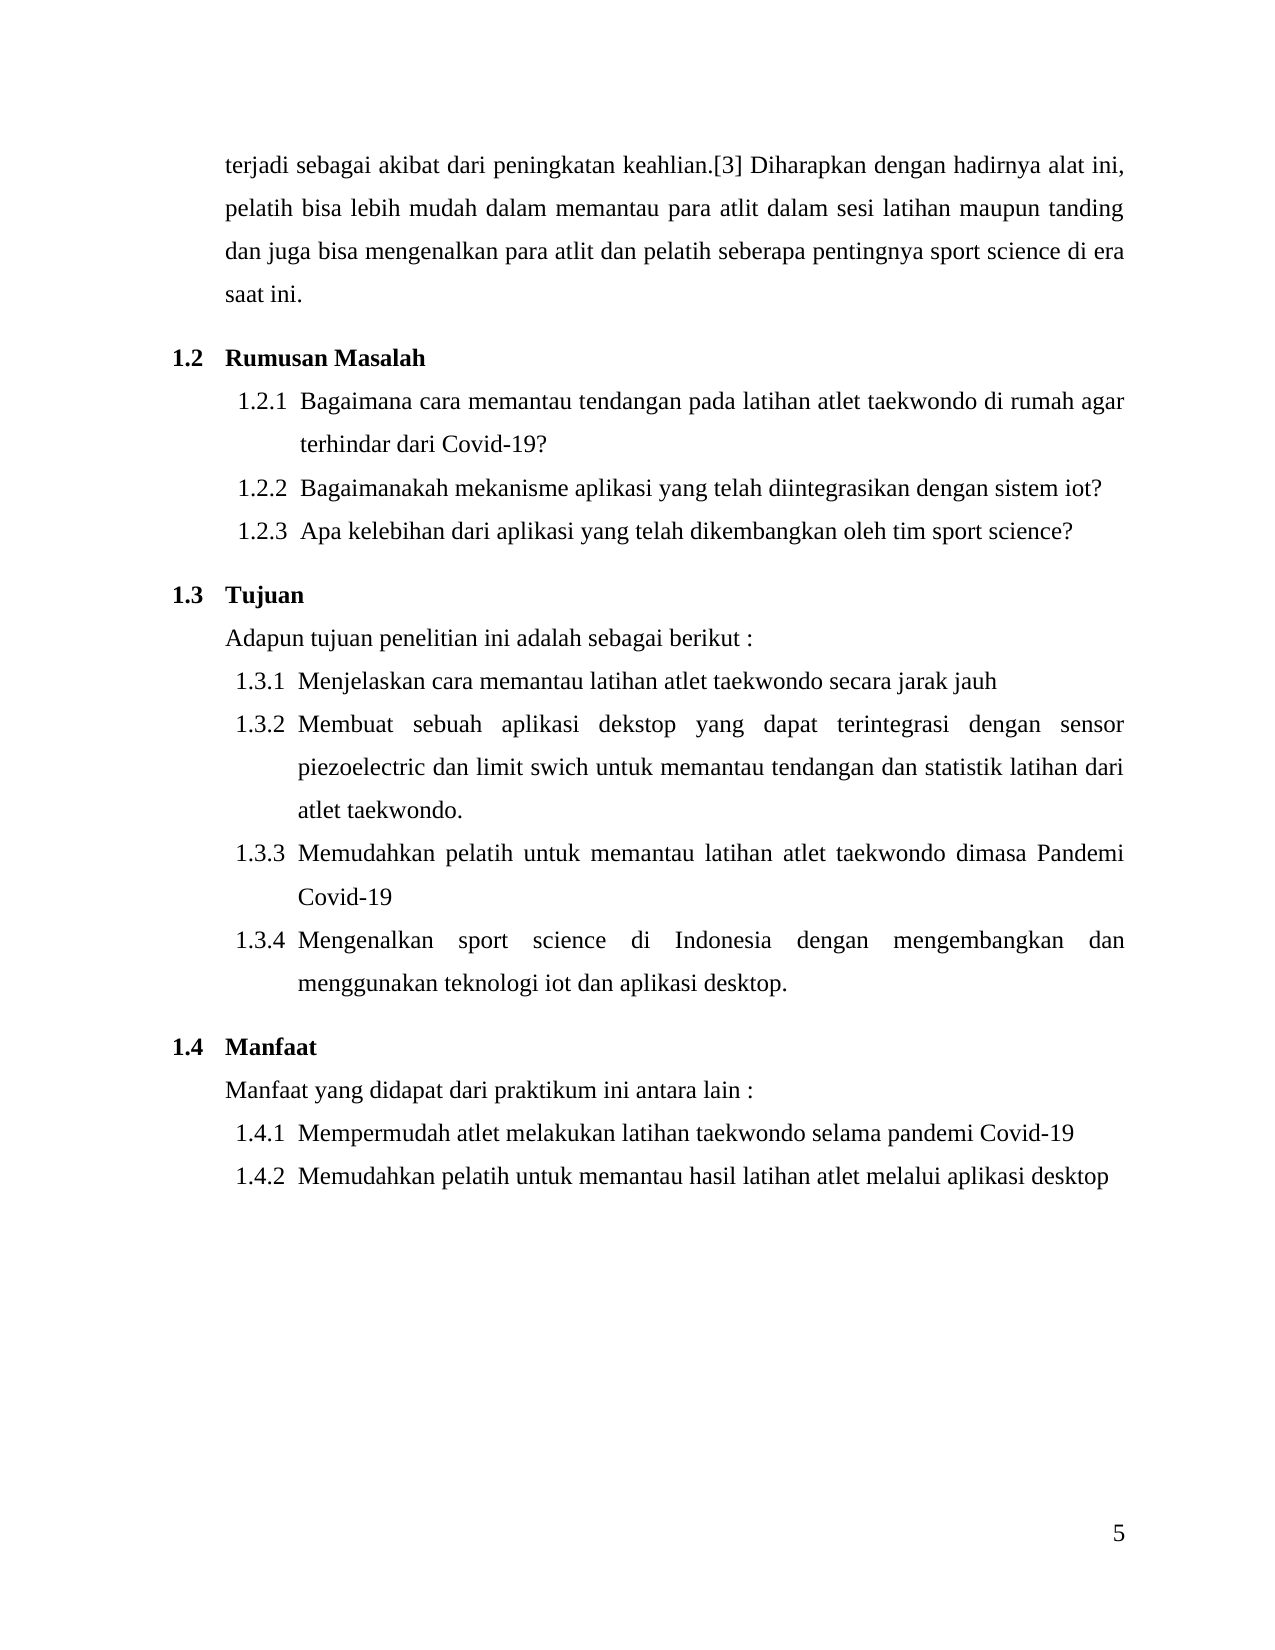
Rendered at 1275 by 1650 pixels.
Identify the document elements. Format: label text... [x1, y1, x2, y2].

list Mempermudah atlet melakukan latihan taekwondo selama pandemi Covid-19 [260, 1118, 1125, 1147]
subtitle Manfaat [187, 1032, 1125, 1061]
list Adapun tujuan penelitian ini adalah sebagai berikut : [225, 623, 1125, 652]
list Memudahkan pelatih untuk memantau latihan atlet taekwondo dimasa Pandemi Covid-19 [260, 838, 1125, 910]
list Apa kelebihan dari aplikasi yang telah dikembangkan oleh tim sport science? [262, 516, 1125, 544]
list Memudahkan pelatih untuk memantau hasil latihan atlet melalui aplikasi desktop [260, 1161, 1125, 1190]
list Manfaat yang didapat dari praktikum ini antara lain : [225, 1075, 1125, 1104]
list Mengenalkan sport science di Indonesia dengan mengembangkan dan menggunakan teknologi iot dan aplikasi desktop. [260, 925, 1125, 997]
list Membuat sebuah aplikasi dekstop yang dapat terintegrasi dengan sensor piezoelectric dan limit swich untuk memantau tendangan dan statistik latihan dari atlet taekwondo. [260, 709, 1125, 824]
list Menjelaskan cara memantau latihan atlet taekwondo secara jarak jauh [260, 666, 1125, 695]
list Bagaimanakah mekanisme aplikasi yang telah diintegrasikan dengan sistem iot? [262, 473, 1125, 501]
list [225, 150, 1125, 308]
list Bagaimana cara memantau tendangan pada latihan atlet taekwondo di rumah agar terhindar dari Covid-19? [262, 386, 1125, 458]
subtitle Tujuan [187, 580, 1125, 608]
subtitle Rumusan Masalah [187, 343, 1125, 372]
